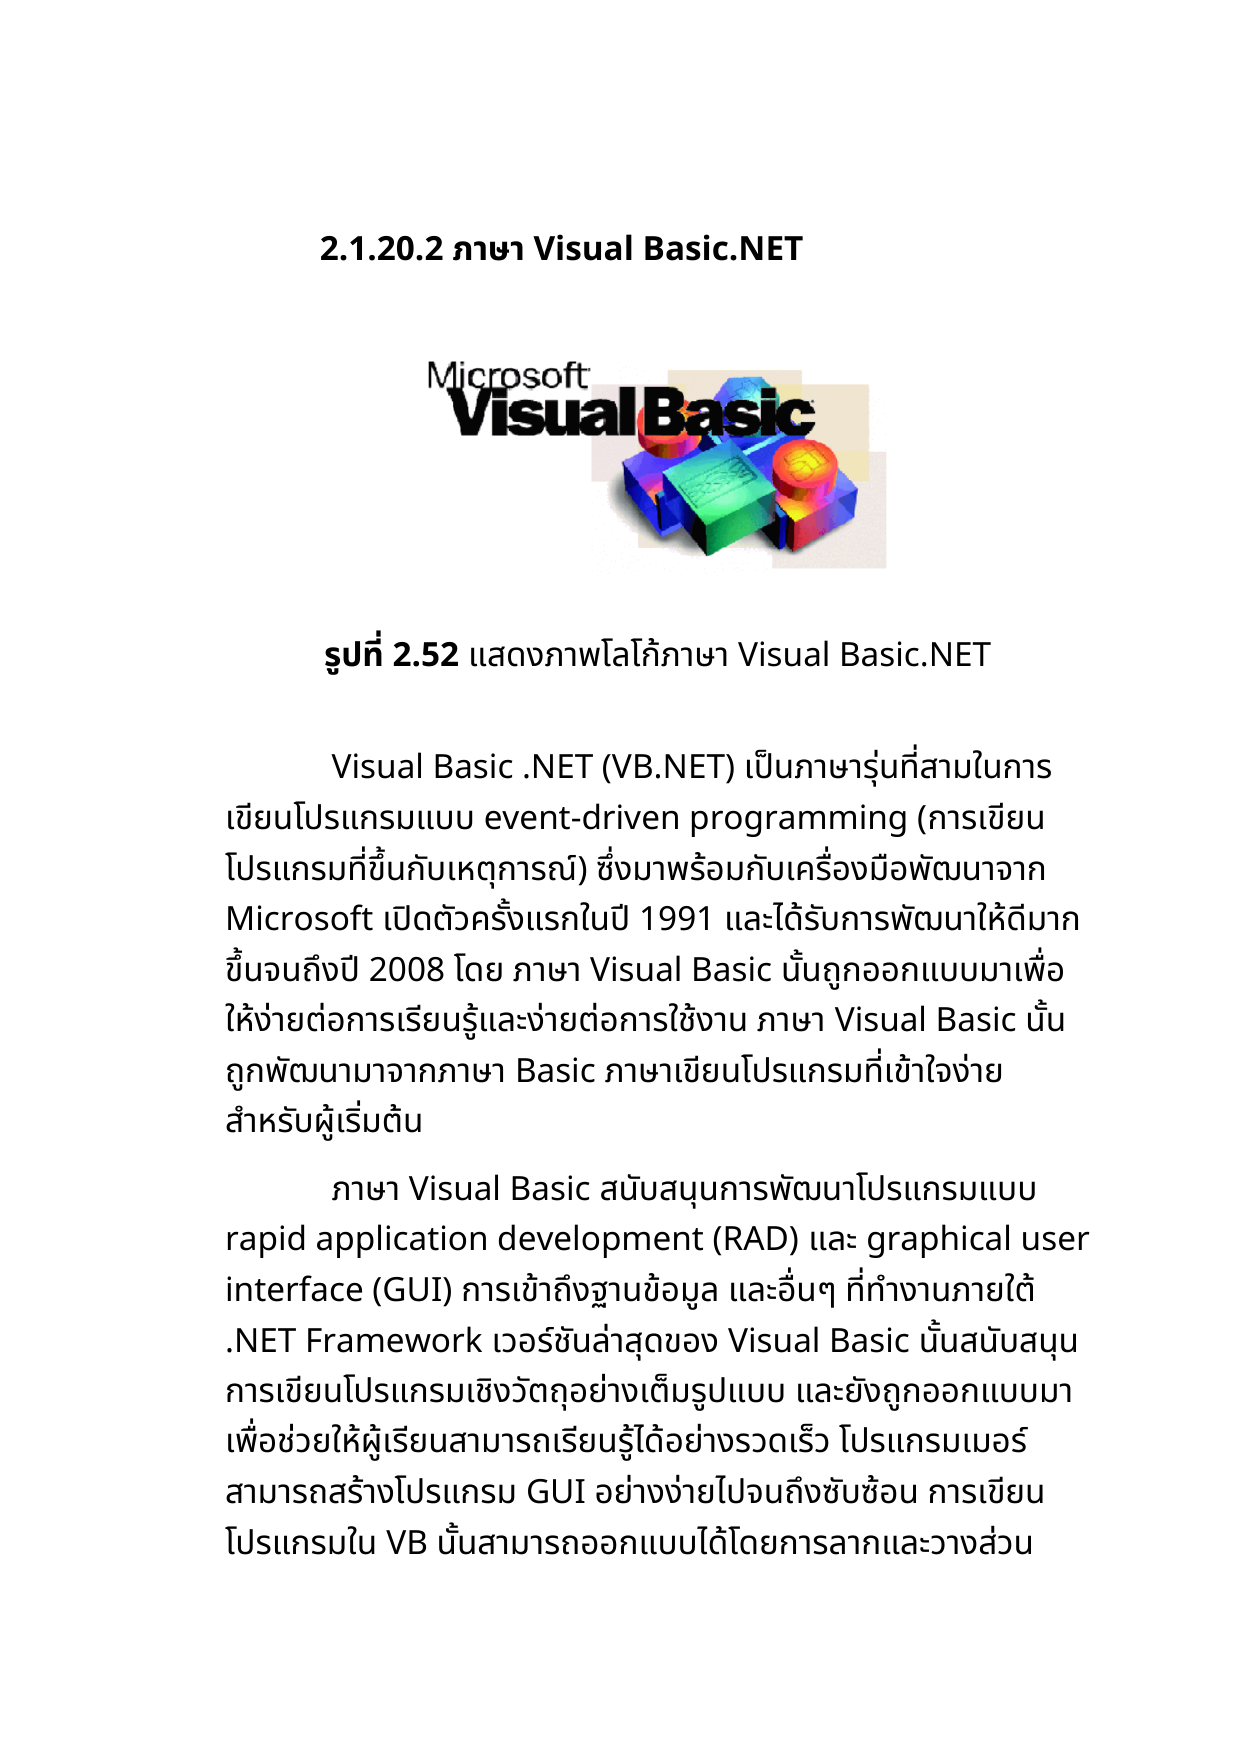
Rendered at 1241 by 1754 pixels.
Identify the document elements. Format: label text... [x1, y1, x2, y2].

text 2.1.20.2 ภาษา Visual Basic.NET [225, 225, 1090, 276]
text Visual Basic .NET (VB.NET) เป็นภาษารุ่นที่สามในการเขียนโปรแกรมแบบ event-driven programming (การเขียนโปรแกรมที่ขึ้นกับเหตุการณ์) ซึ่งมาพร้อมกับเครื่องมือพัฒนาจาก Microsoft เปิดตัวครั้งแรกในปี 1991 และได้รับการพัฒนาให้ดีมากขึ้นจนถึงปี 2008 โดย ภาษา Visual Basic นั้นถูกออกแบบมาเพื่อให้ง่ายต่อการเรียนรู้และง่ายต่อการใช้งาน ภาษา Visual Basic นั้นถูกพัฒนามาจากภาษา Basic ภาษาเขียนโปรแกรมที่เข้าใจง่ายสำหรับผู้เริ่มต้น [225, 743, 1090, 1148]
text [225, 1164, 1090, 1569]
table_header รูปที่ 2.52 แสดงภาพโลโก้ภาษา Visual Basic.NET [225, 354, 1090, 681]
picture [409, 354, 906, 585]
